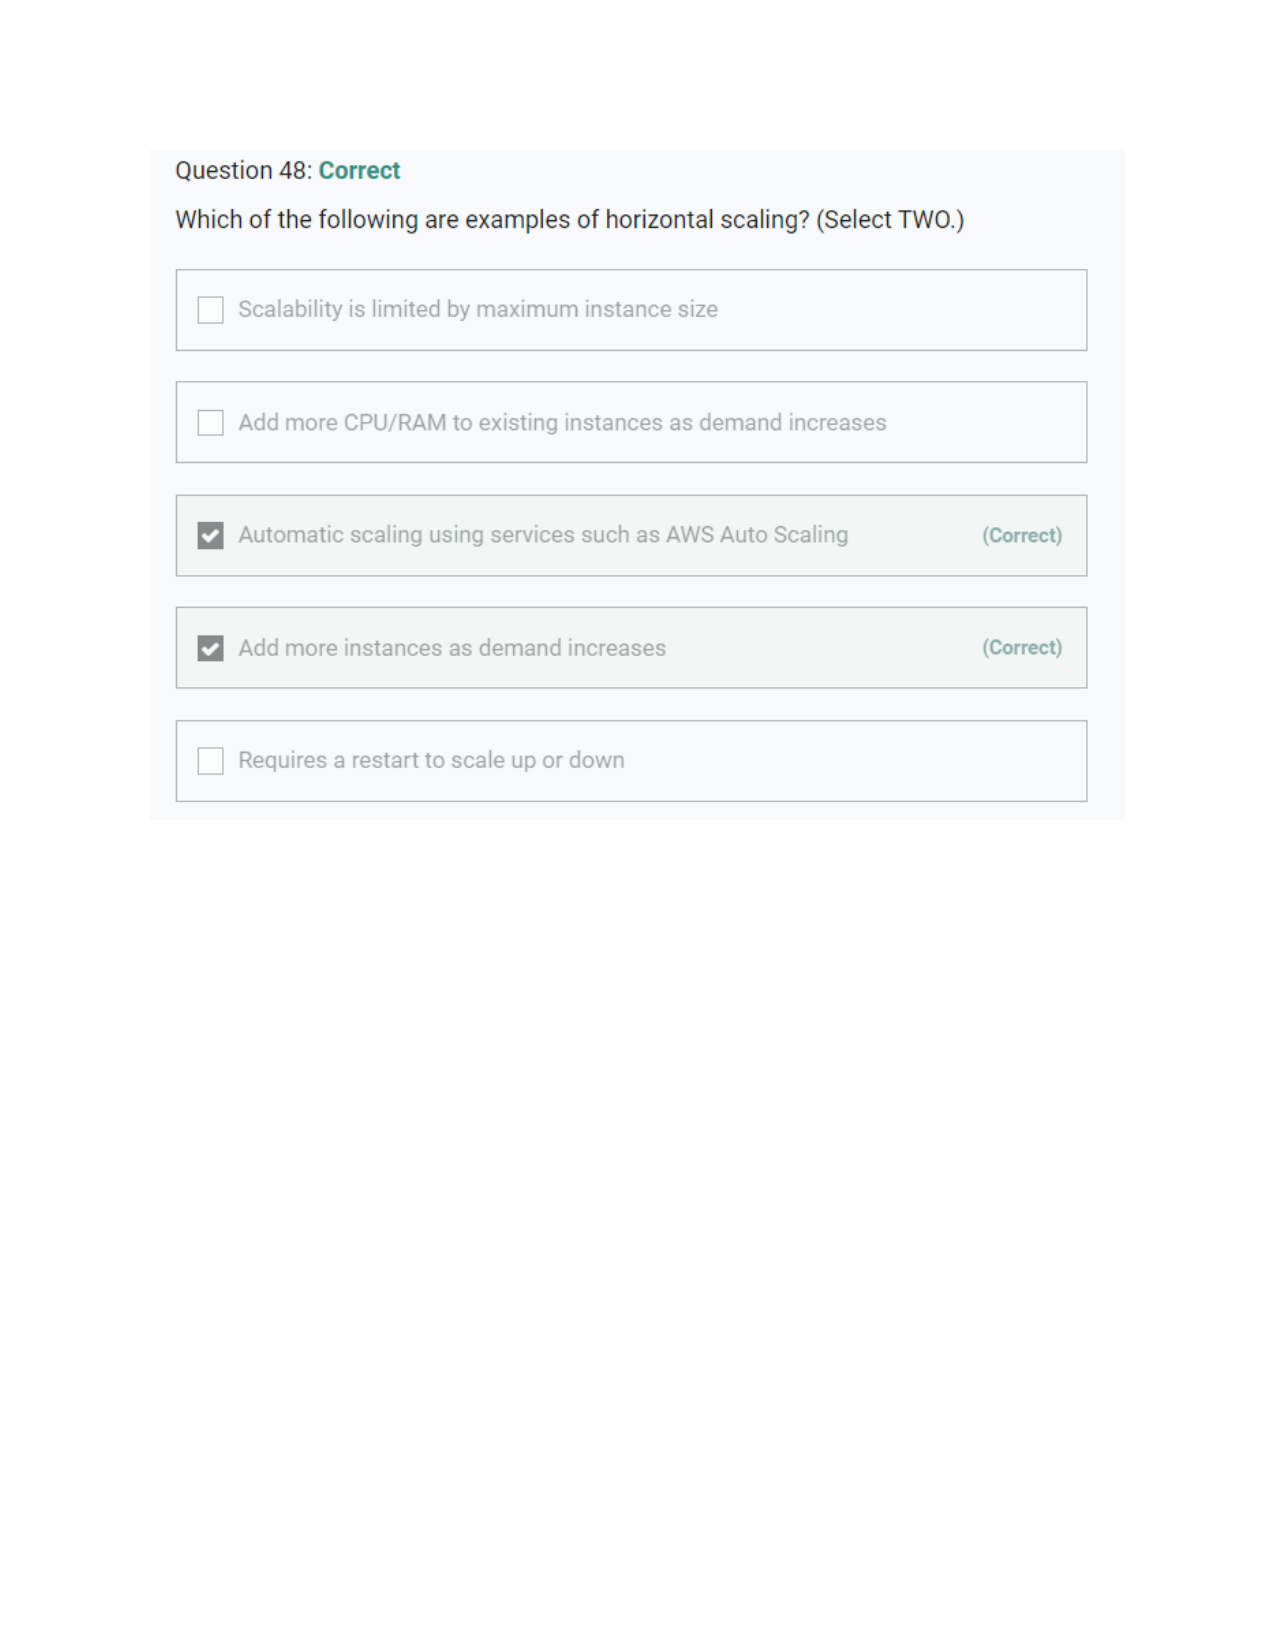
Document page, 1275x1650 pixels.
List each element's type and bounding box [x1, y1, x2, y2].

picture [150, 150, 1125, 820]
